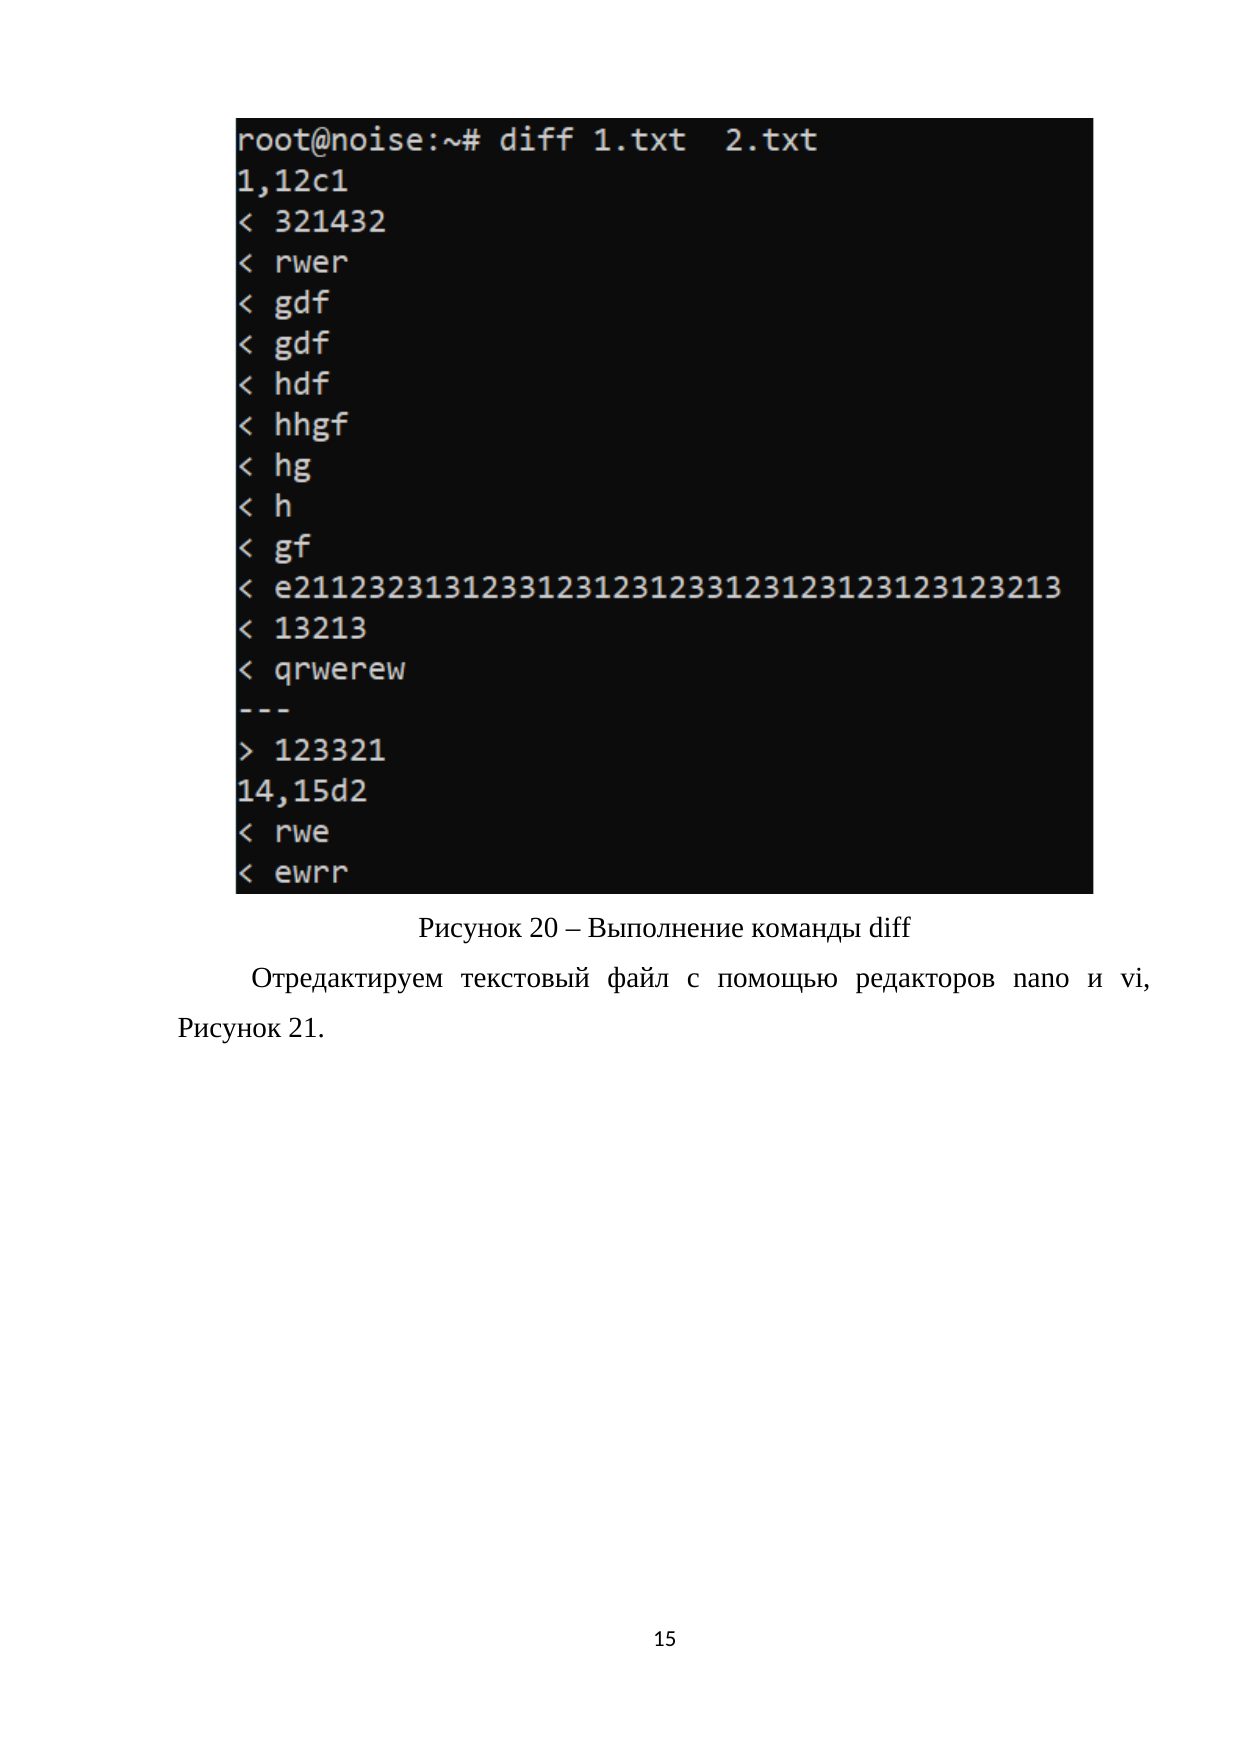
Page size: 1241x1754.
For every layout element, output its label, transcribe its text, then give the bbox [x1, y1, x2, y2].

picture [235, 118, 1094, 894]
text Рисунок 20 – Выполнение команды diff [177, 910, 1152, 943]
text Отредактируем текстовый файл с помощью редакторов nano и vi, Рисунок 21. [177, 960, 1152, 1044]
